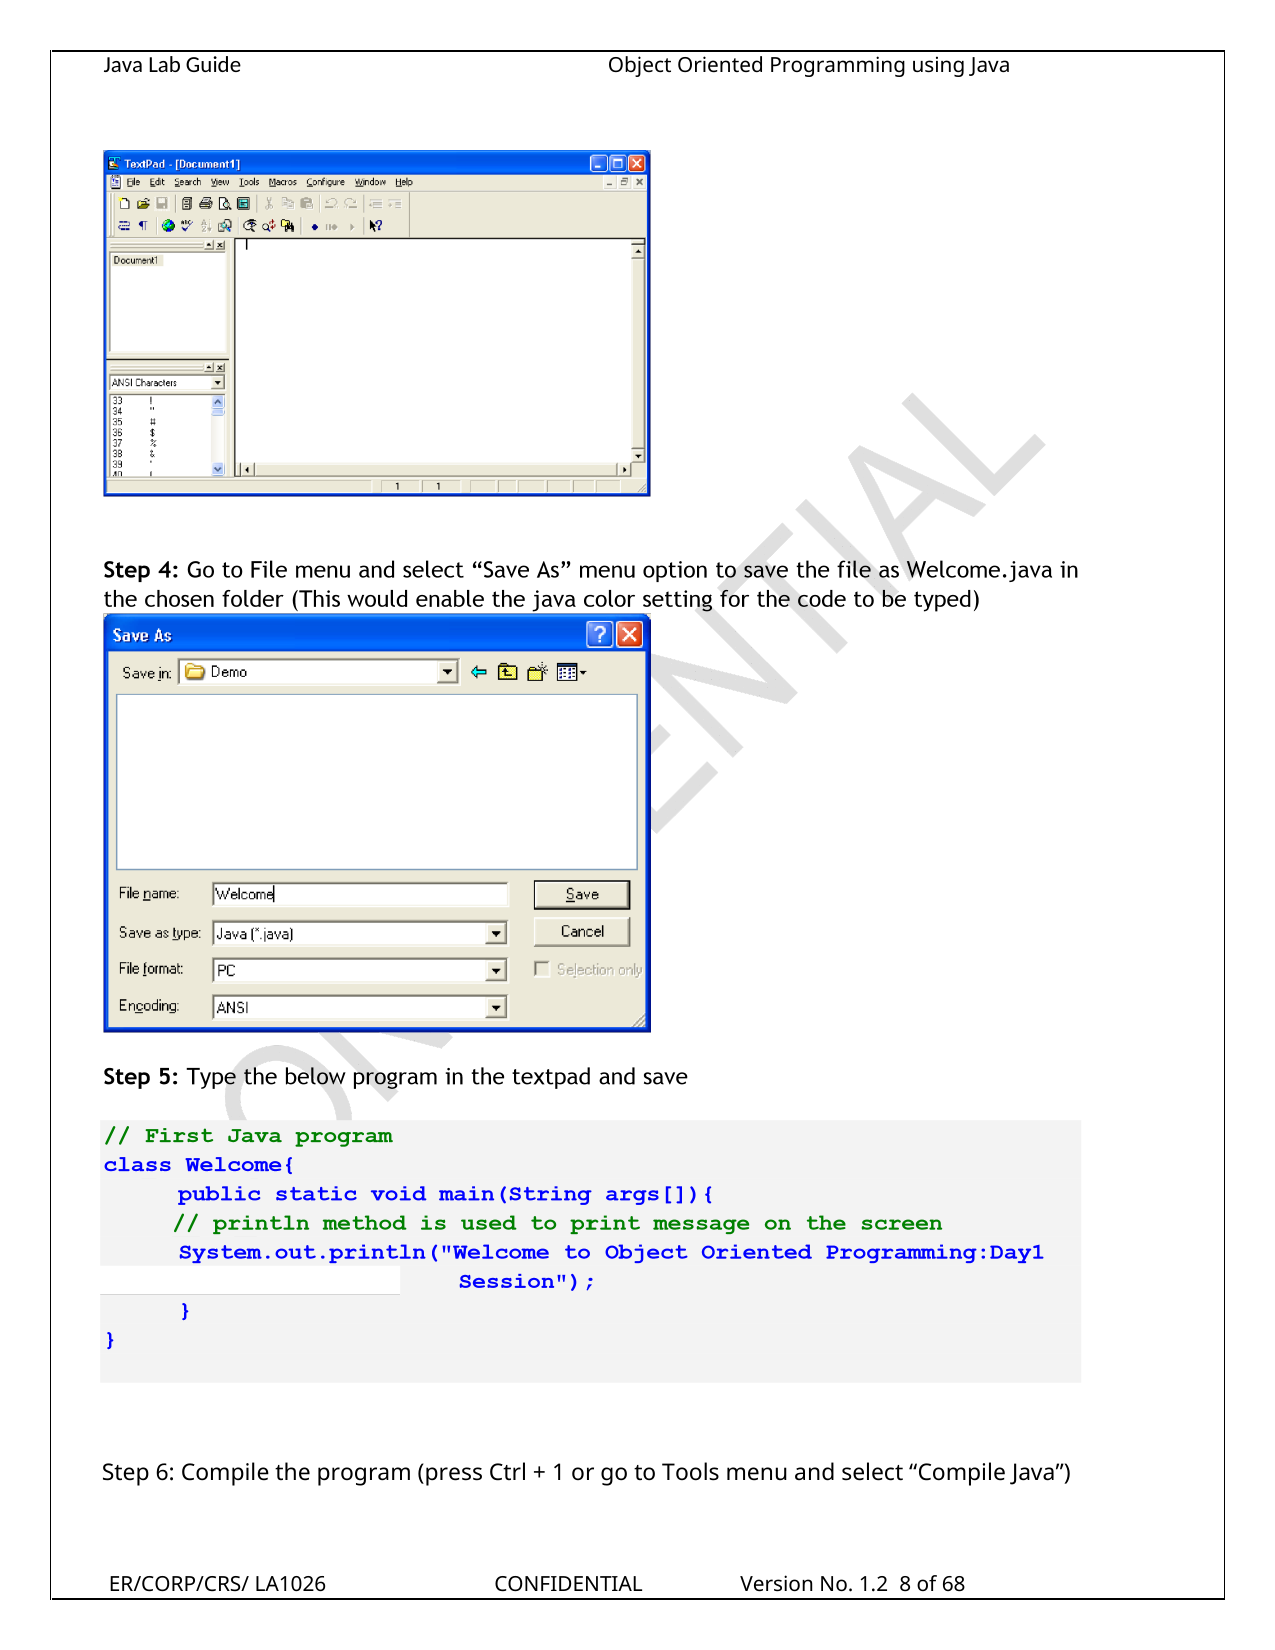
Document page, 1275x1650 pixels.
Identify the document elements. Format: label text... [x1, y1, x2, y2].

text Step 6: Compile the program (press Ctrl + 1 or go to Tools menu and select “Compile Java”) [102, 1456, 1085, 1487]
picture [99, 149, 1082, 1383]
